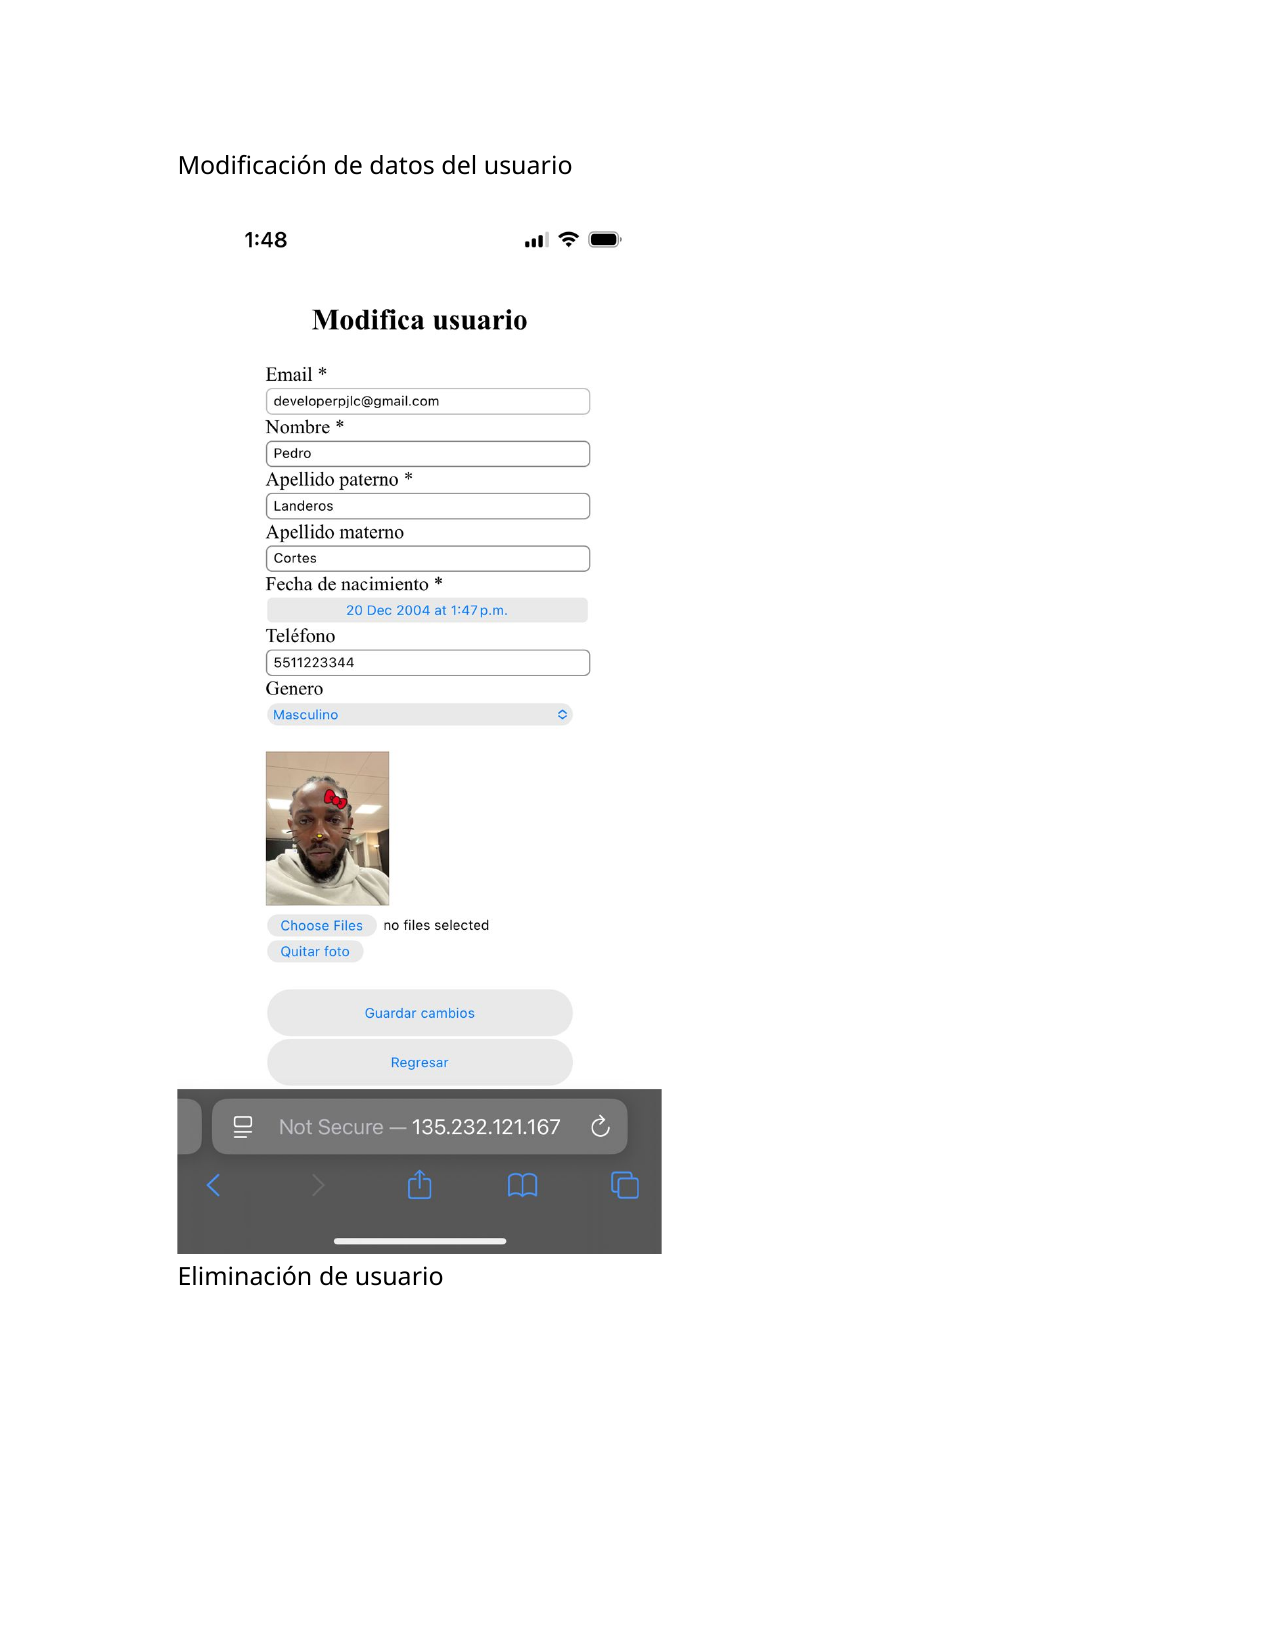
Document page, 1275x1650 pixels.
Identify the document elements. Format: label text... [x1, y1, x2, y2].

picture [177, 203, 662, 1254]
text Modificación de datos del usuario [177, 148, 1098, 182]
